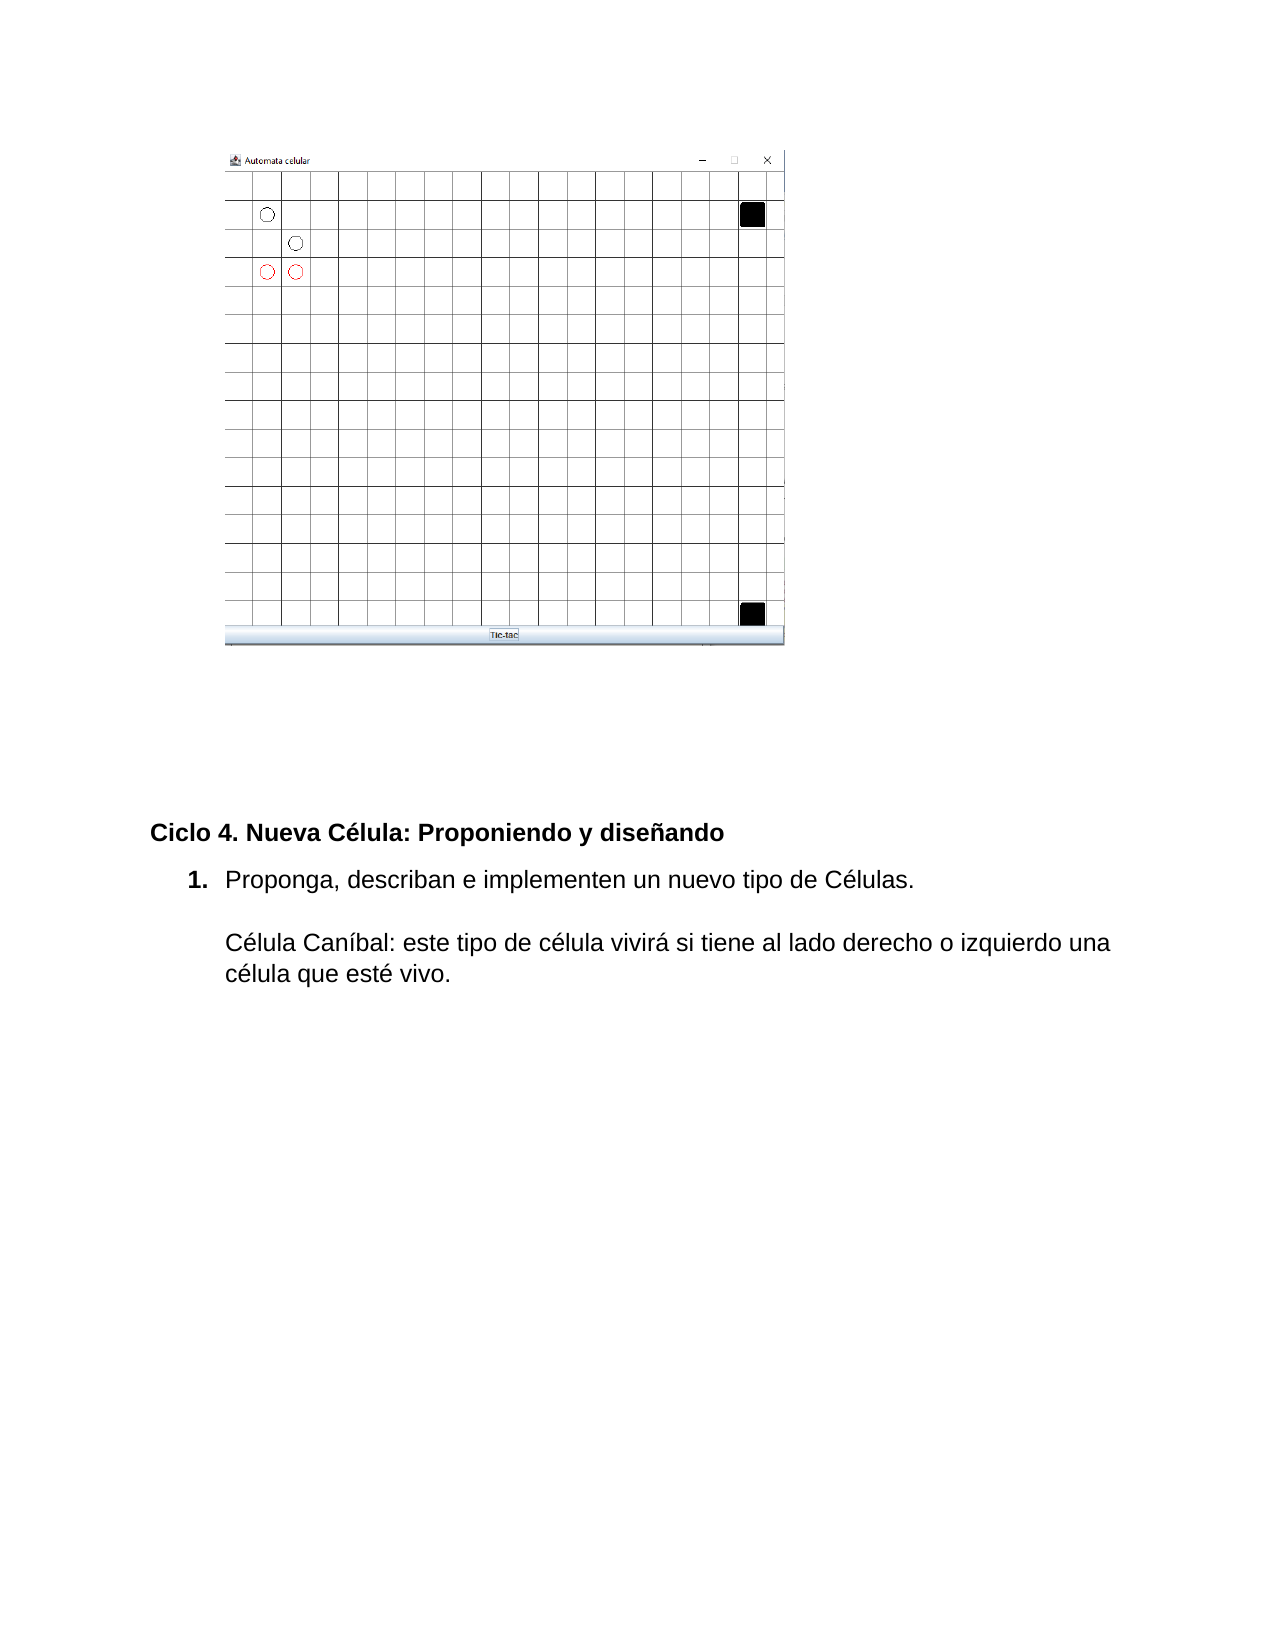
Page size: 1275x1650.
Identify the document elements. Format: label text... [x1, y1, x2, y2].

list Proponga, describan e implementen un nuevo tipo de Células. [187, 865, 1125, 894]
picture [225, 150, 785, 646]
list Célula Caníbal: este tipo de célula vivirá si tiene al lado derecho o izquierdo una célula que esté vivo. [225, 927, 1125, 987]
text Ciclo 4. Nueva Célula: Proponiendo y diseñando [150, 818, 1125, 846]
